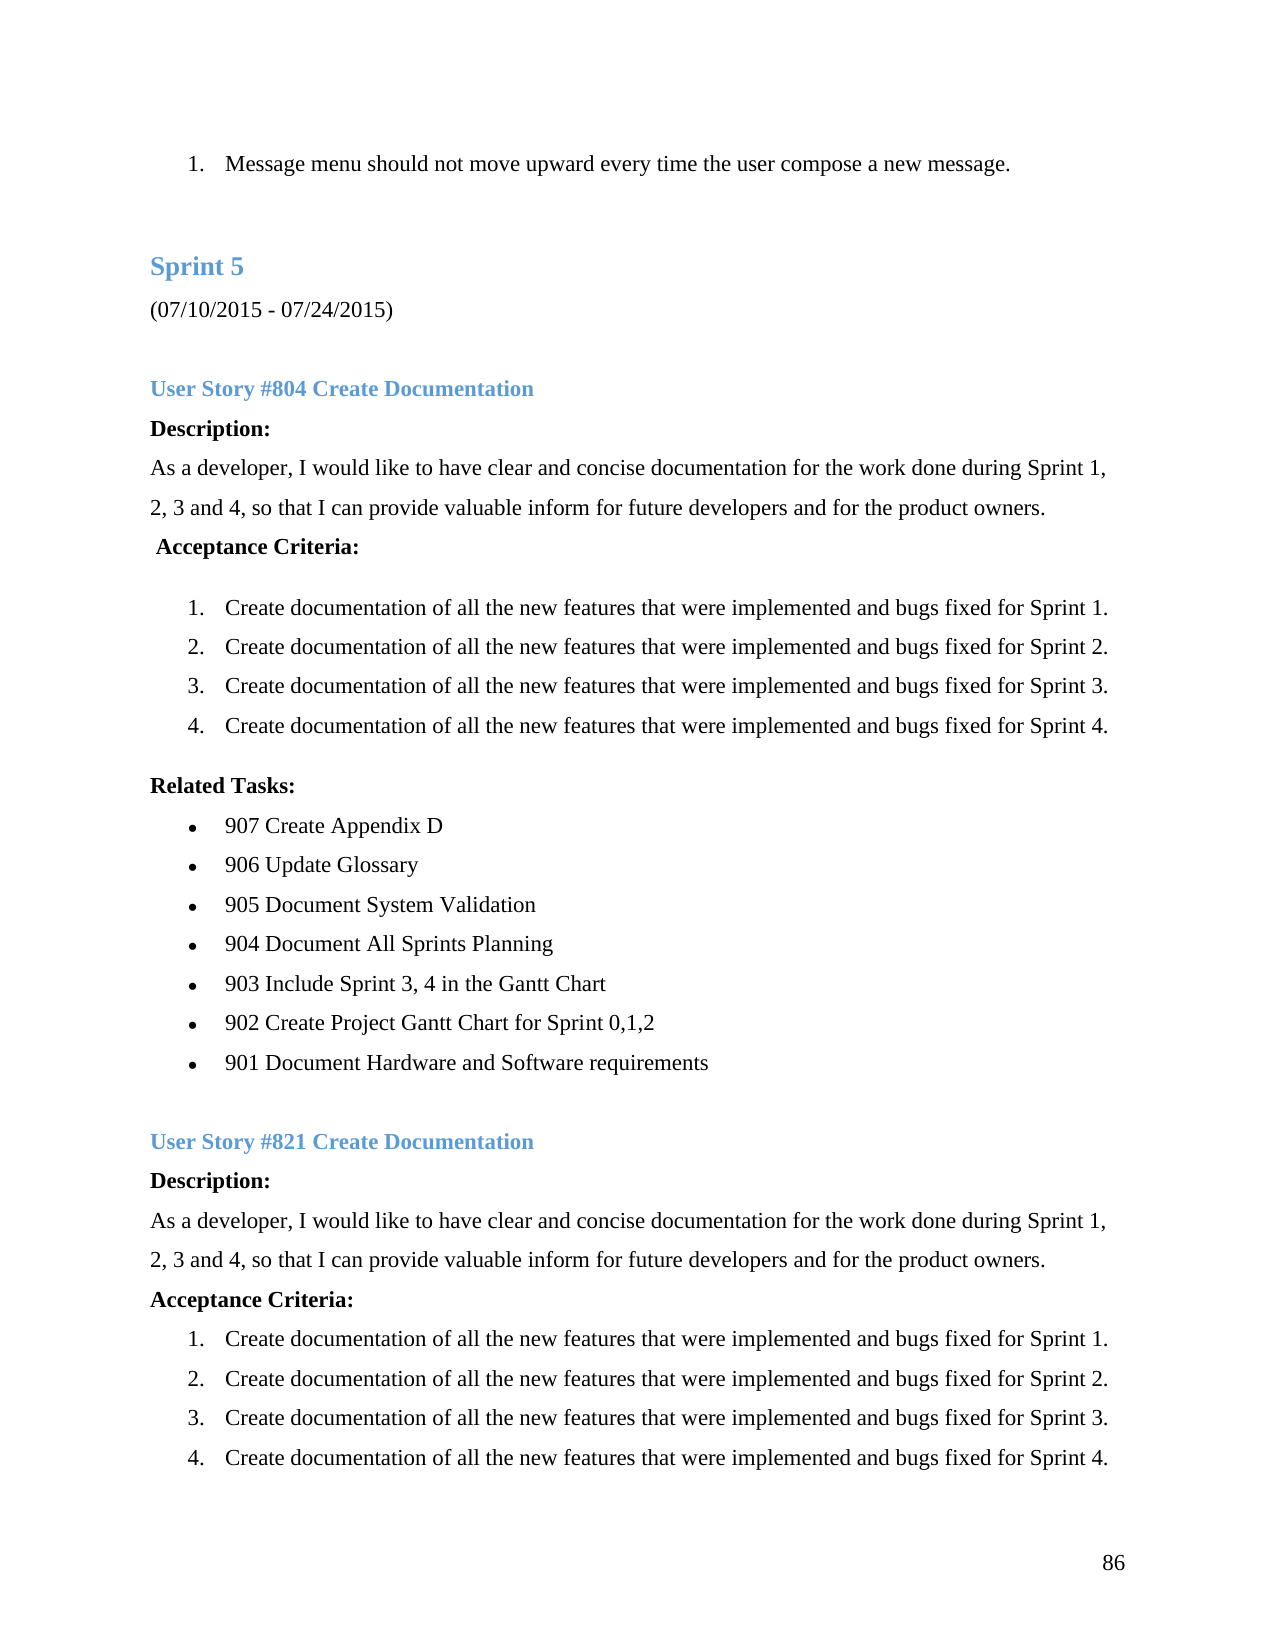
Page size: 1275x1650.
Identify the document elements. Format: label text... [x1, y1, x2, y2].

list 903 Include Sprint 3, 4 in the Gantt Chart [187, 970, 1125, 996]
text As a developer, I would like to have clear and concise documentation for the work done during Sprint 1, 2, 3 and 4, so that I can provide valuable inform for future developers and for the product owners. [150, 454, 1125, 520]
text (07/10/2015 - 07/24/2015) [150, 296, 1125, 323]
text Acceptance Criteria: [150, 533, 1125, 560]
text User Story #821 Create Documentation [150, 1128, 1125, 1154]
text Description: [150, 415, 1125, 441]
list Create documentation of all the new features that were implemented and bugs fixed for Sprint 4. [187, 712, 1125, 738]
text Related Tasks: [150, 772, 1125, 799]
list Create documentation of all the new features that were implemented and bugs fixed for Sprint 1. [187, 1325, 1125, 1351]
list 906 Update Glossary [187, 851, 1125, 878]
list Create documentation of all the new features that were implemented and bugs fixed for Sprint 3. [187, 673, 1125, 699]
list 904 Document All Sprints Planning [187, 930, 1125, 957]
list 902 Create Project Gantt Chart for Sprint 0,1,2 [187, 1009, 1125, 1036]
list Create documentation of all the new features that were implemented and bugs fixed for Sprint 1. [187, 594, 1125, 620]
subtitle Sprint 5 [150, 250, 1125, 281]
list Create documentation of all the new features that were implemented and bugs fixed for Sprint 3. [187, 1404, 1125, 1430]
list 901 Document Hardware and Software requirements [187, 1049, 1125, 1075]
list 905 Document System Validation [187, 891, 1125, 917]
list Create documentation of all the new features that were implemented and bugs fixed for Sprint 4. [187, 1443, 1125, 1470]
list Message menu should not move upward every time the user compose a new message. [187, 150, 1125, 176]
text Acceptance Criteria: [150, 1286, 1125, 1312]
text Description: [150, 1167, 1125, 1193]
list Create documentation of all the new features that were implemented and bugs fixed for Sprint 2. [187, 1364, 1125, 1391]
text User Story #804 Create Documentation [150, 375, 1125, 402]
list Create documentation of all the new features that were implemented and bugs fixed for Sprint 2. [187, 633, 1125, 659]
text As a developer, I would like to have clear and concise documentation for the work done during Sprint 1, 2, 3 and 4, so that I can provide valuable inform for future developers and for the product owners. [150, 1207, 1125, 1272]
list 907 Create Appendix D [187, 812, 1125, 838]
